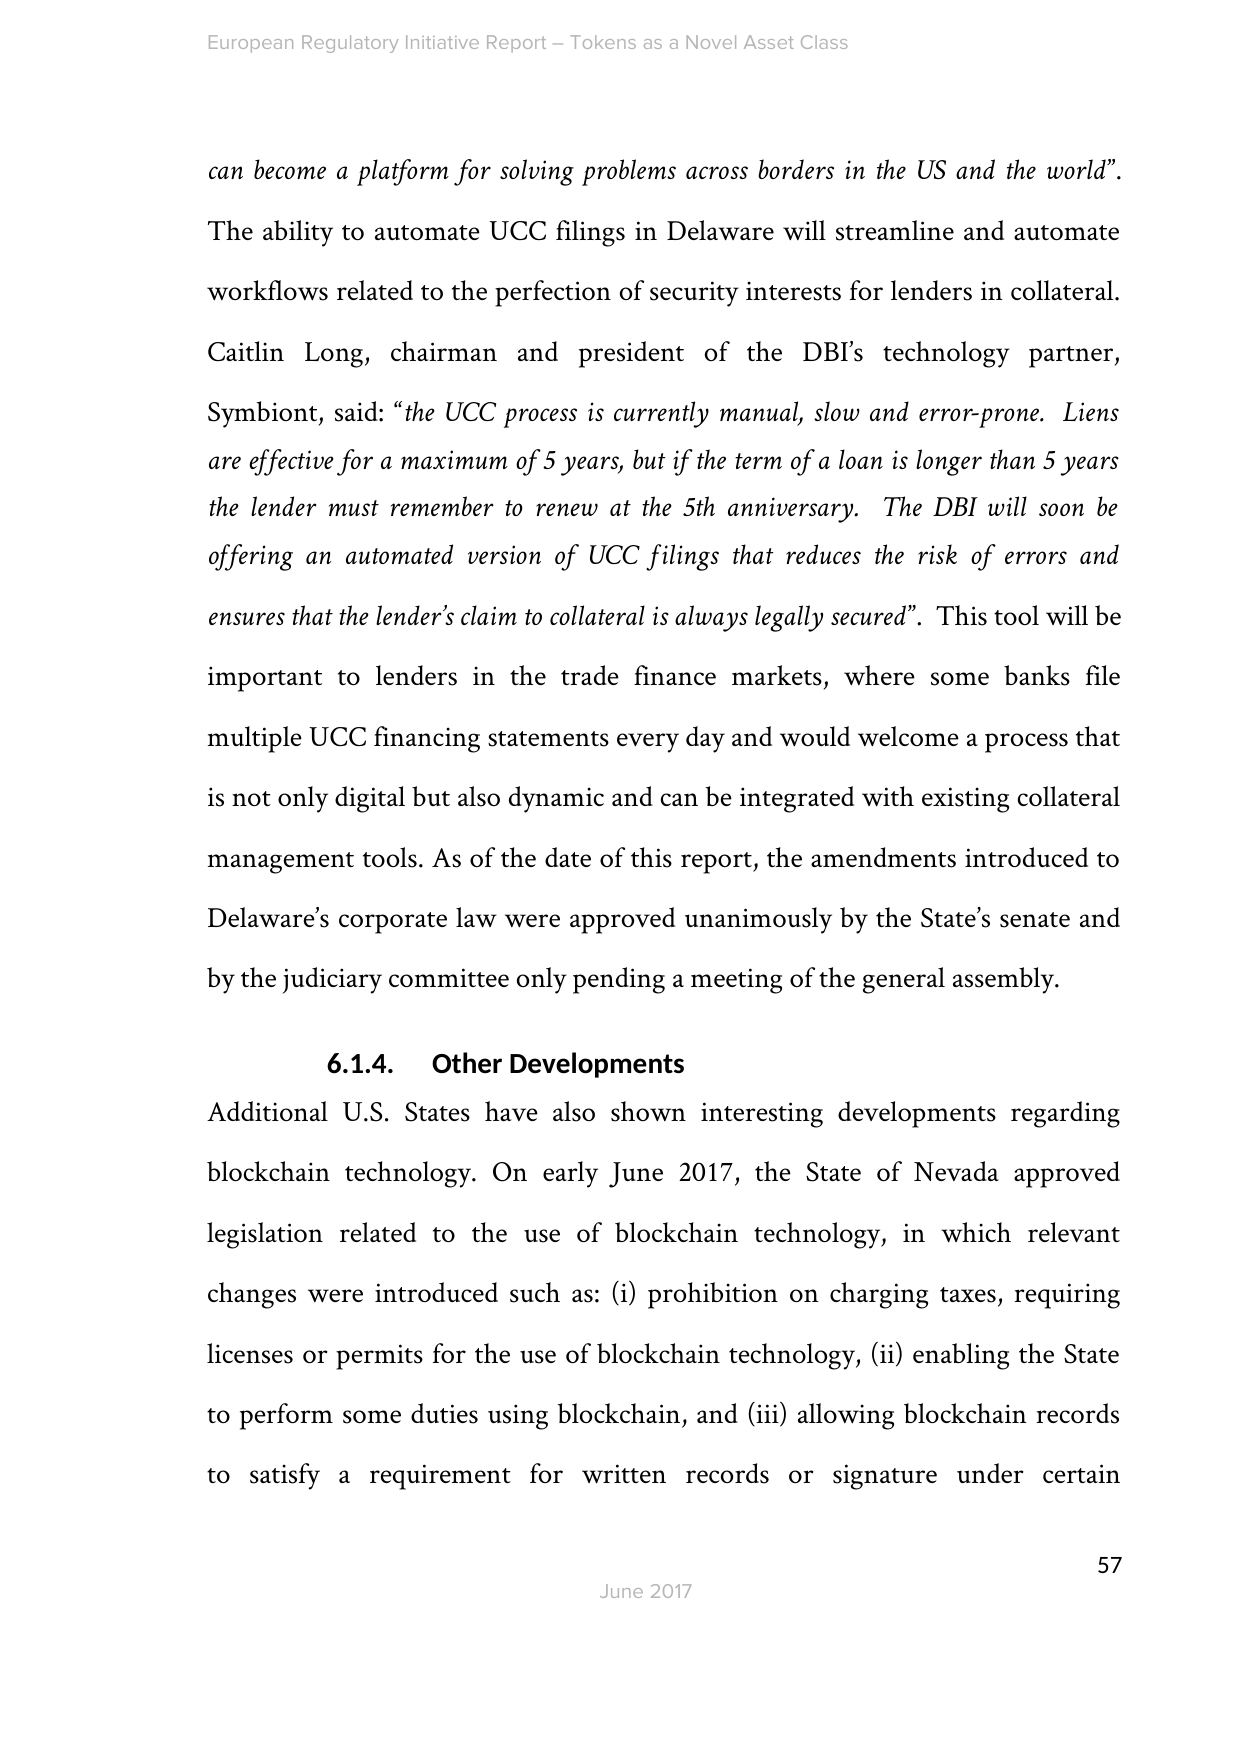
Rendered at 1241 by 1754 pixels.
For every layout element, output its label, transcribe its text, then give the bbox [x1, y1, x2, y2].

subtitle Other Developments [394, 1046, 1122, 1081]
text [207, 148, 1122, 996]
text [207, 1089, 1122, 1492]
